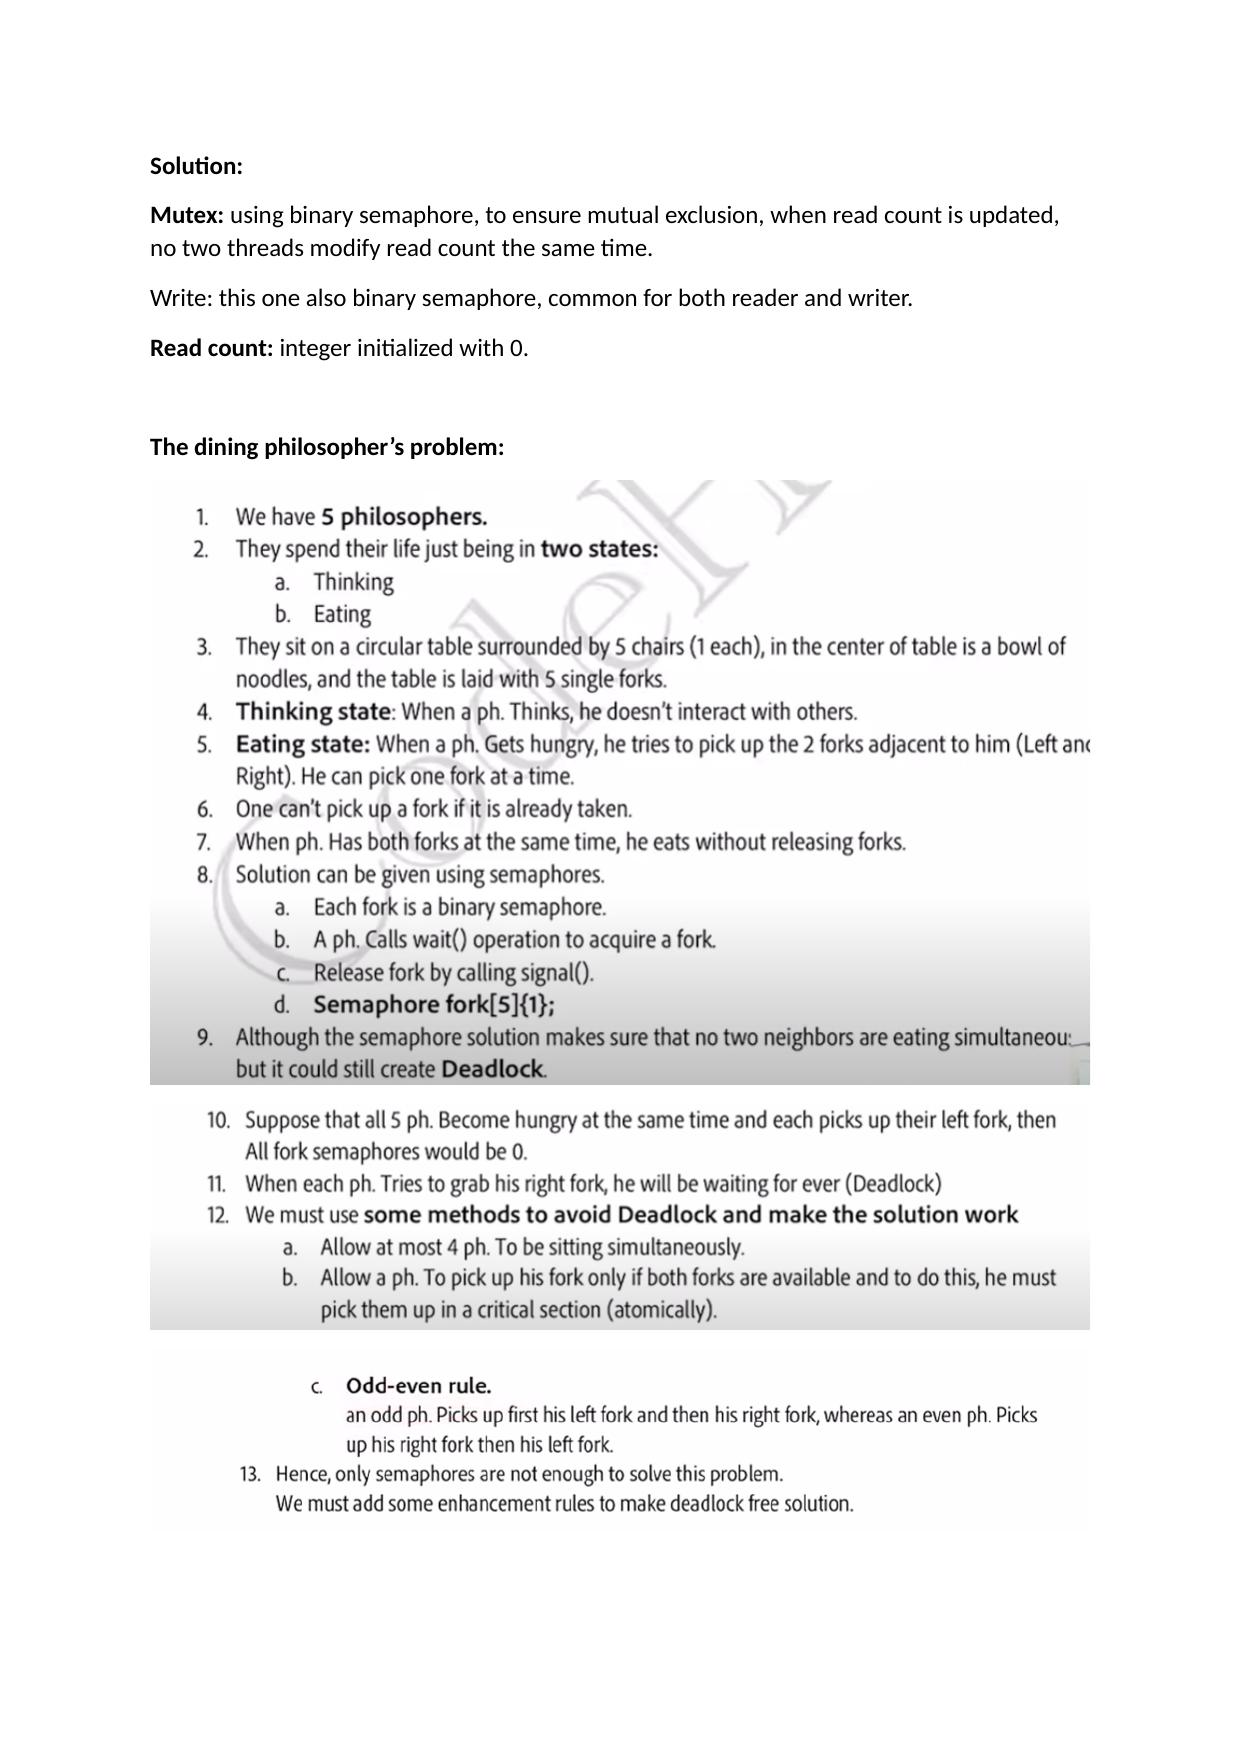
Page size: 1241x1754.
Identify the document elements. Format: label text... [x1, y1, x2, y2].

text The dining philosopher’s problem: [150, 431, 1090, 461]
text Mutex: using binary semaphore, to ensure mutual exclusion, when read count is updated, no two threads modify read count the same time. [150, 199, 1090, 263]
picture [150, 480, 1091, 1085]
text Write: this one also binary semaphore, common for both reader and writer. [150, 282, 1090, 313]
text Solution: [150, 150, 1090, 181]
text Read count: integer initialized with 0. [150, 332, 1090, 362]
picture [150, 1348, 1091, 1531]
picture [150, 1103, 1091, 1330]
